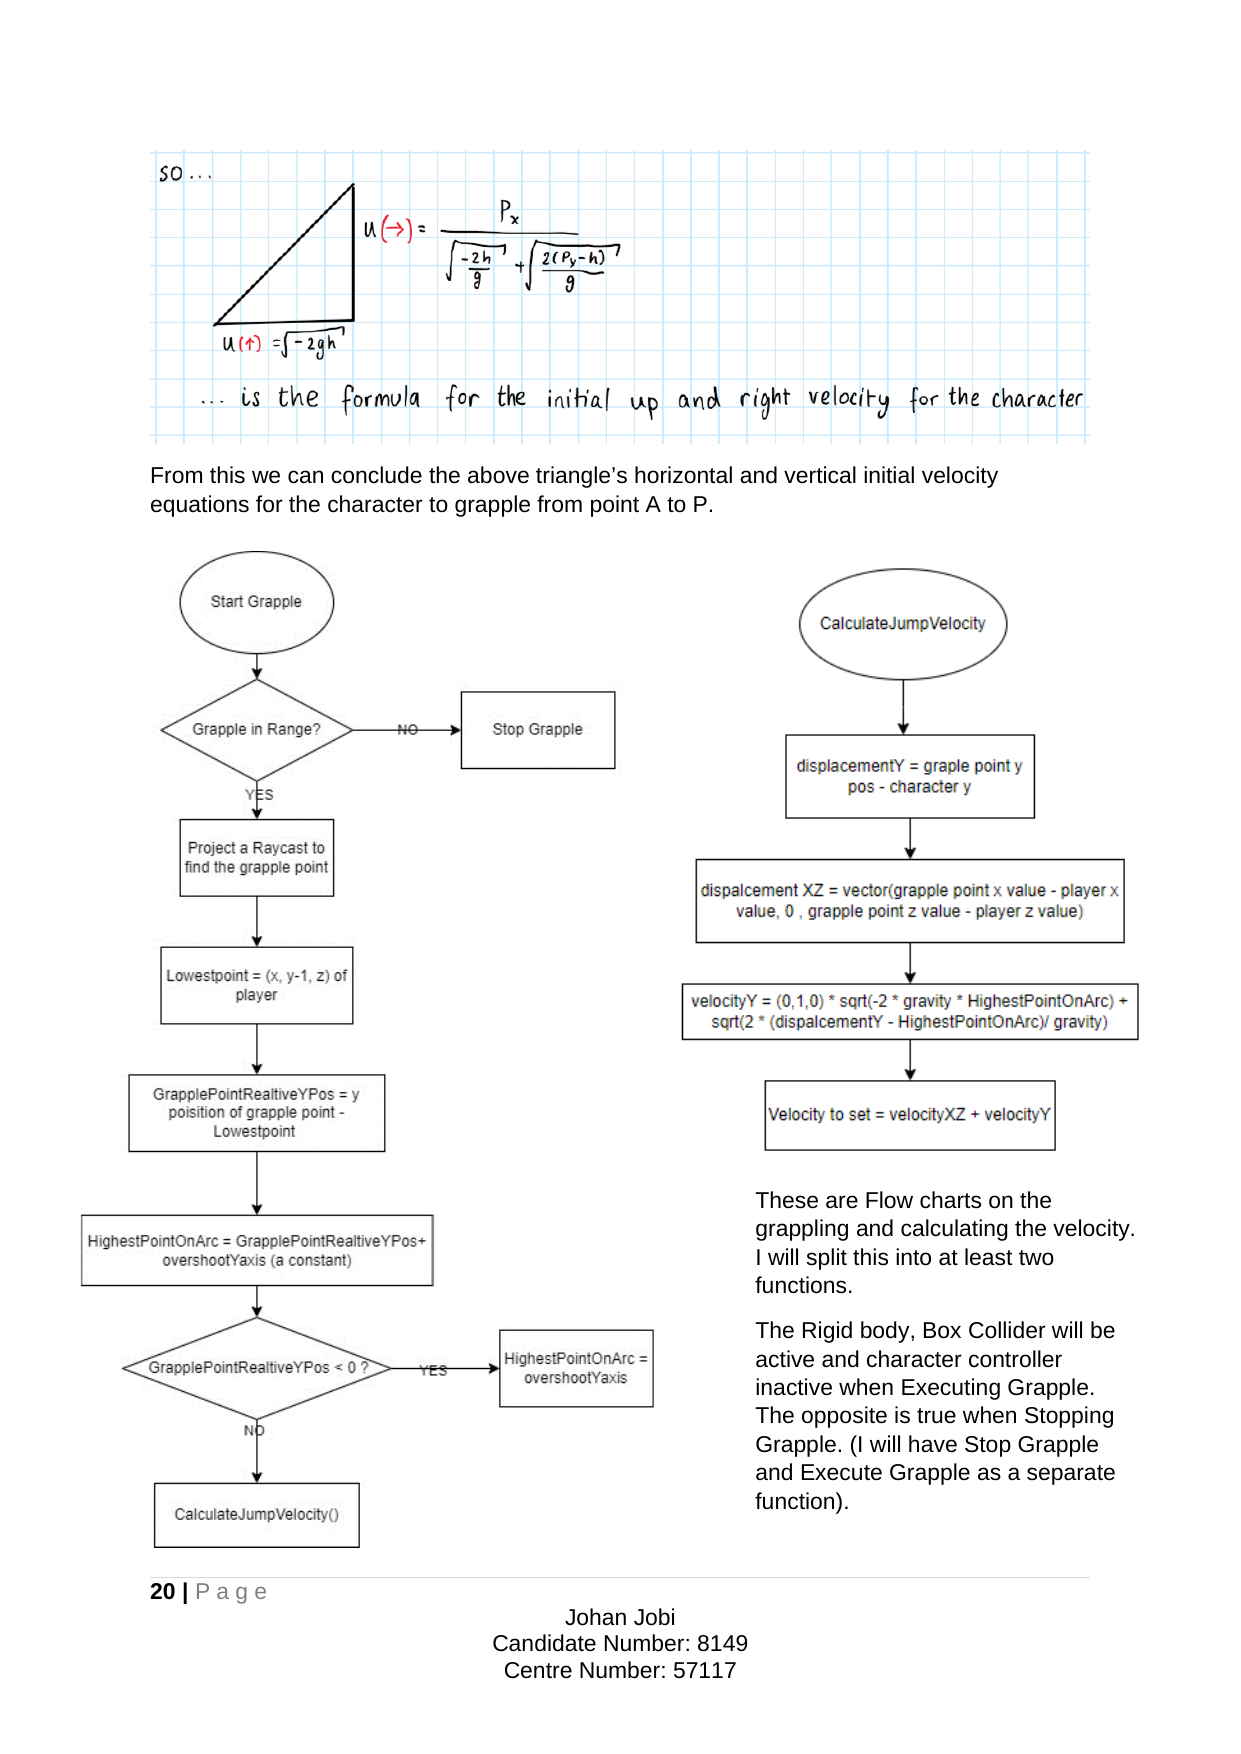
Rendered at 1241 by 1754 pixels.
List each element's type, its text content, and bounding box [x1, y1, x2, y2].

picture [80, 551, 1154, 1548]
text From this we can conclude the above triangle’s horizontal and vertical initial velocity equations for the character to grapple from point A to P. [150, 462, 1090, 517]
picture [150, 150, 1091, 444]
